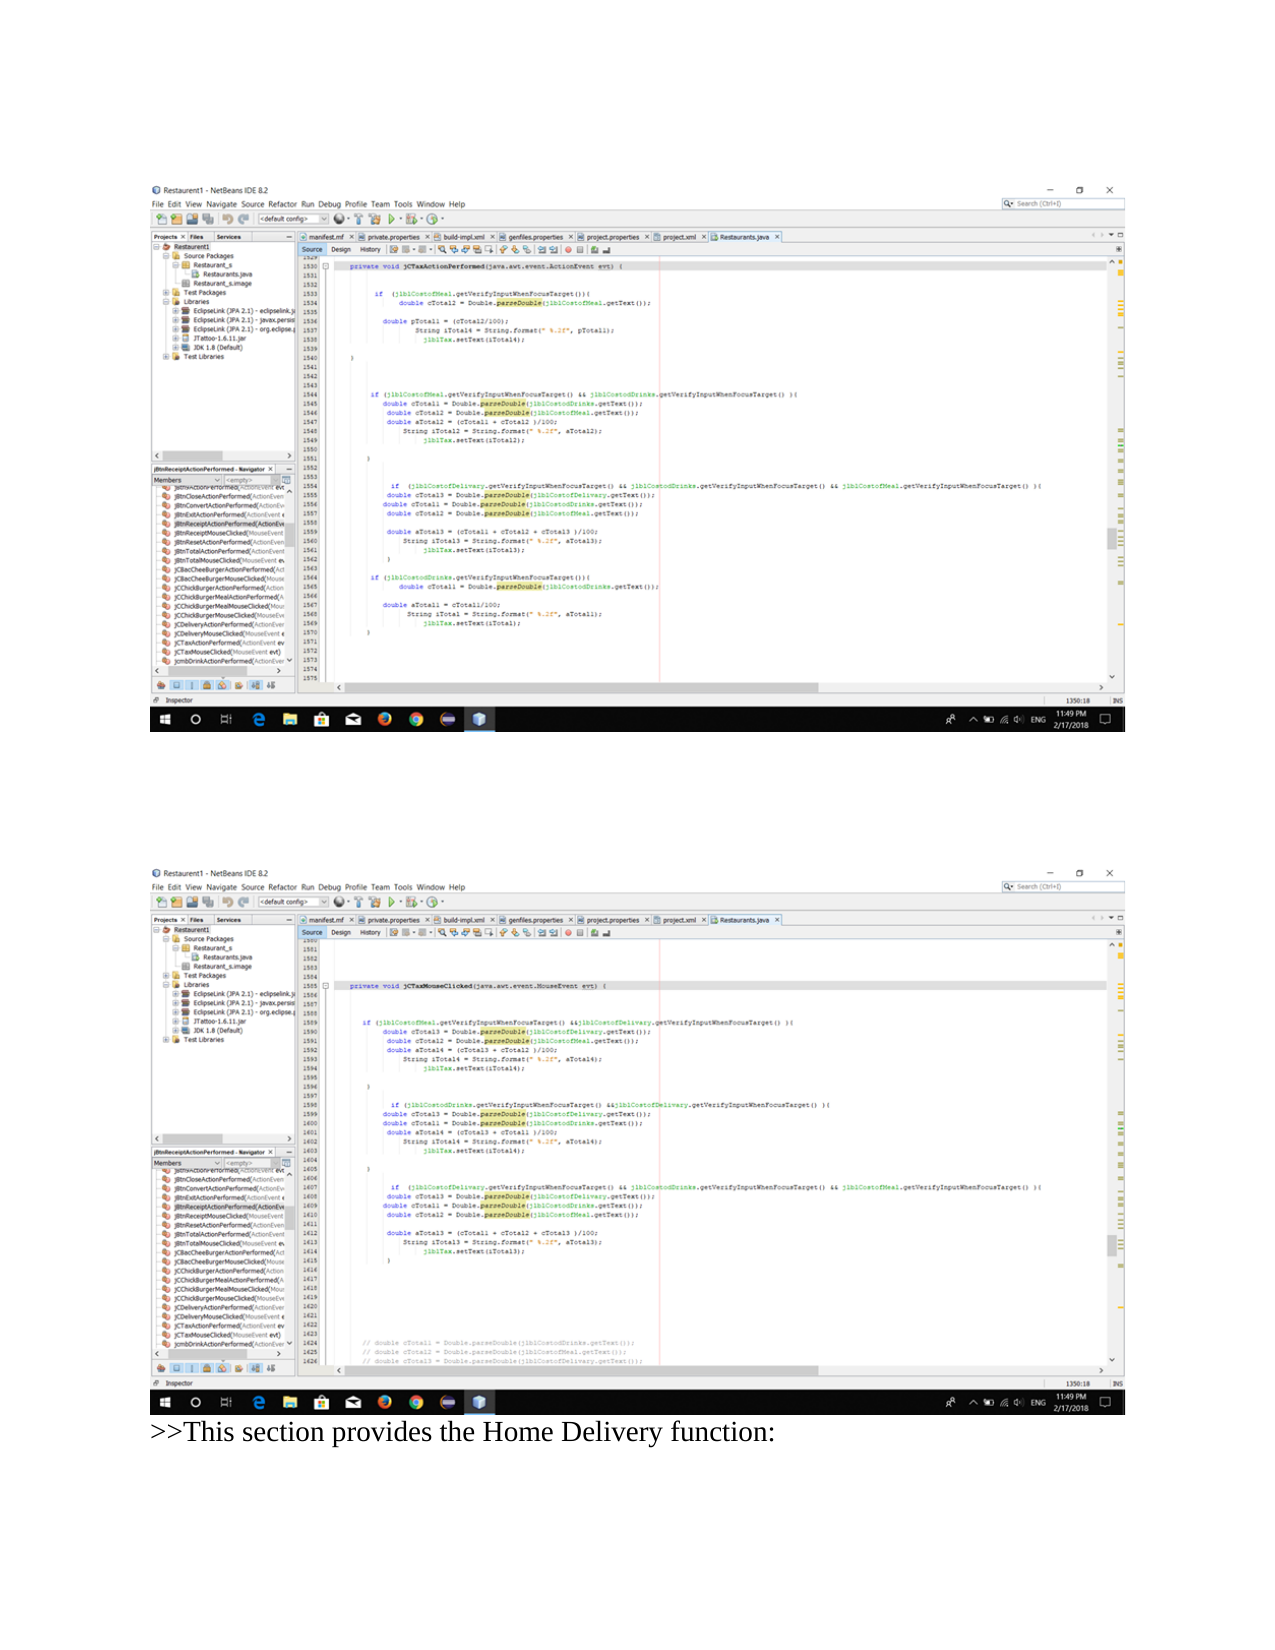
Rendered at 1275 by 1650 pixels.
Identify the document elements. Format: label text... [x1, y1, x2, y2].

picture [150, 866, 1125, 1415]
picture [150, 183, 1125, 732]
text >>This section provides the Home Delivery function: [150, 1415, 1125, 1448]
